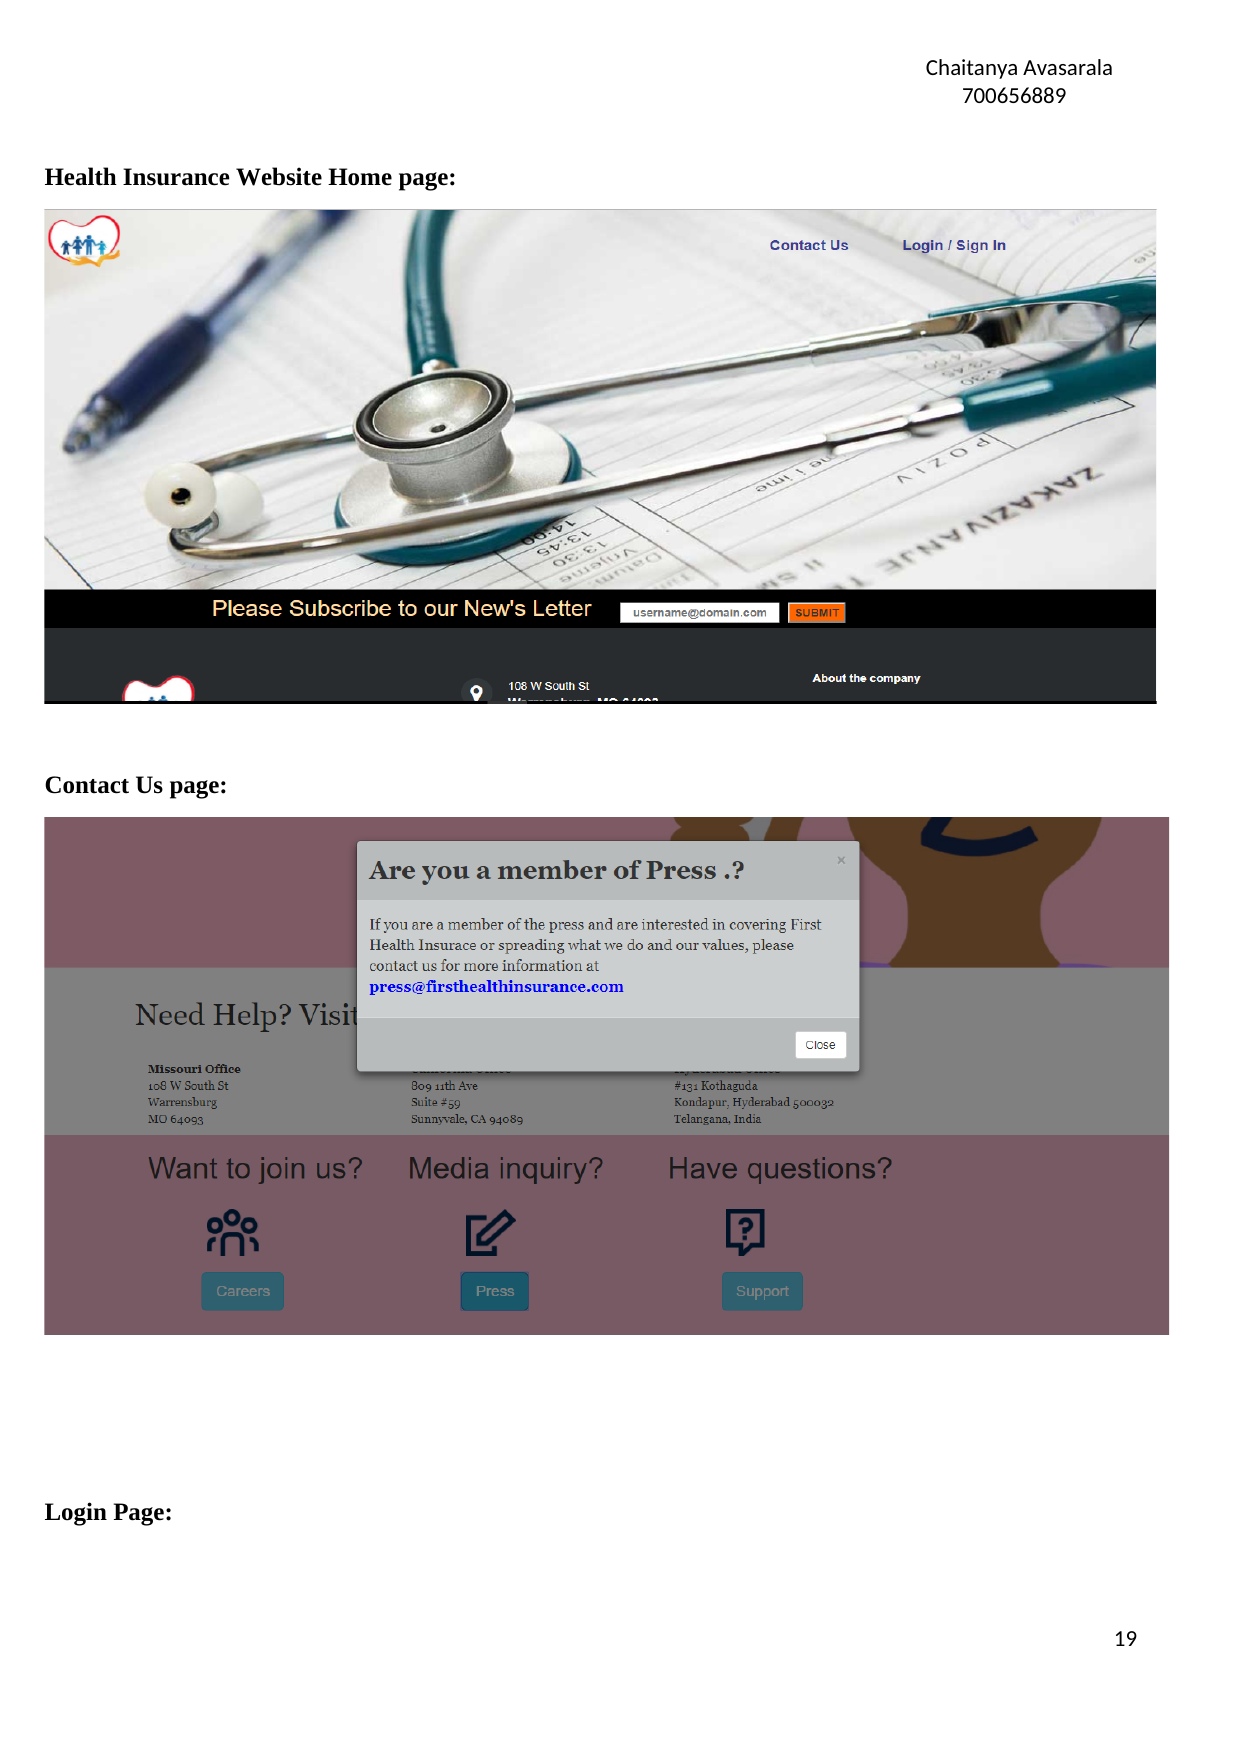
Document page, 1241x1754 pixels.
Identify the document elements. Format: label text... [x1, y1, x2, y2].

text Login Page: [44, 1497, 1137, 1526]
picture [44, 817, 1170, 1335]
text Contact Us page: [44, 770, 1137, 799]
picture [44, 209, 1157, 704]
text Health Insurance Website Home page: [44, 162, 1137, 191]
